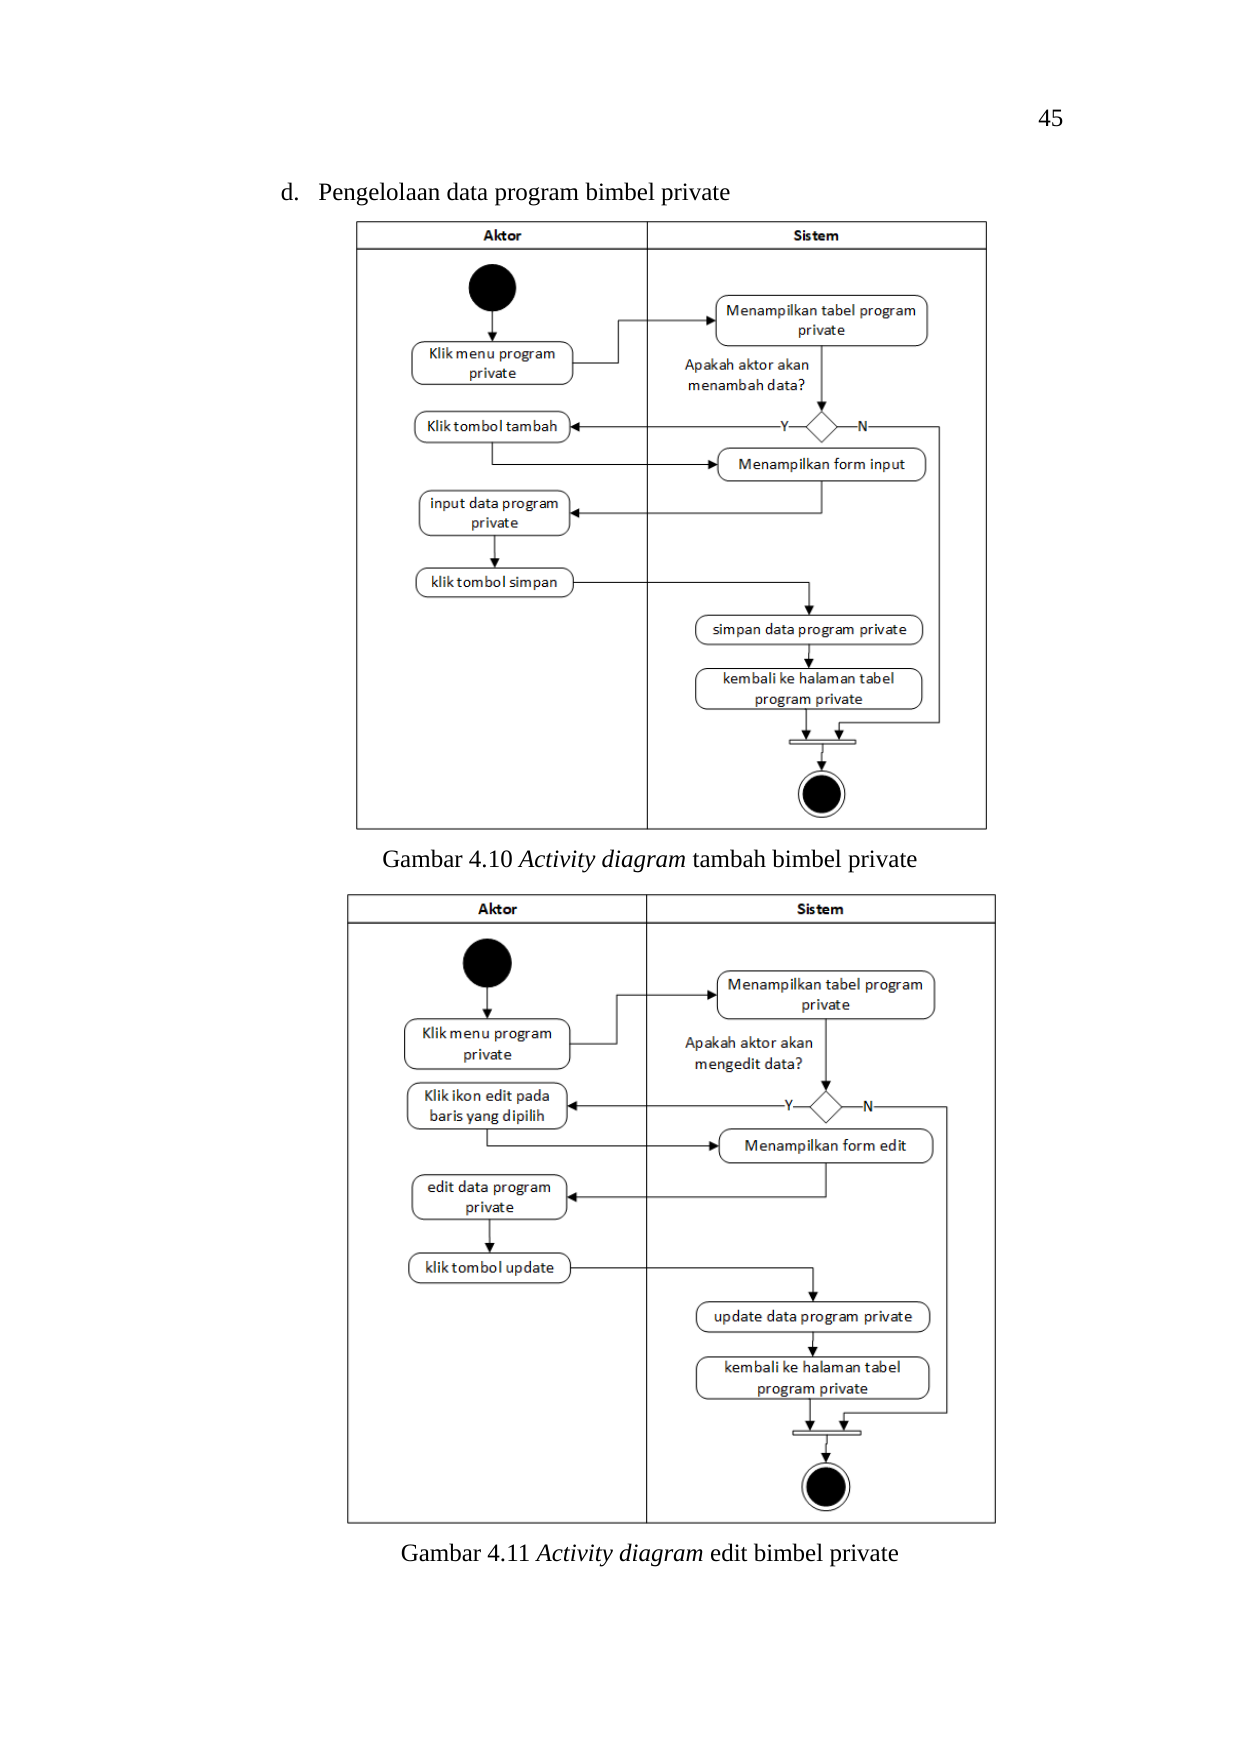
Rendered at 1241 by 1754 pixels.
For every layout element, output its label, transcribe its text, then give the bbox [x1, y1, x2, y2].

text Gambar 4.11 Activity diagram edit bimbel private [236, 1538, 1063, 1566]
text Gambar 4.10 Activity diagram tambah bimbel private [236, 844, 1063, 872]
picture [346, 893, 997, 1524]
list Pengelolaan data program bimbel private [281, 177, 1063, 206]
picture [355, 220, 988, 830]
